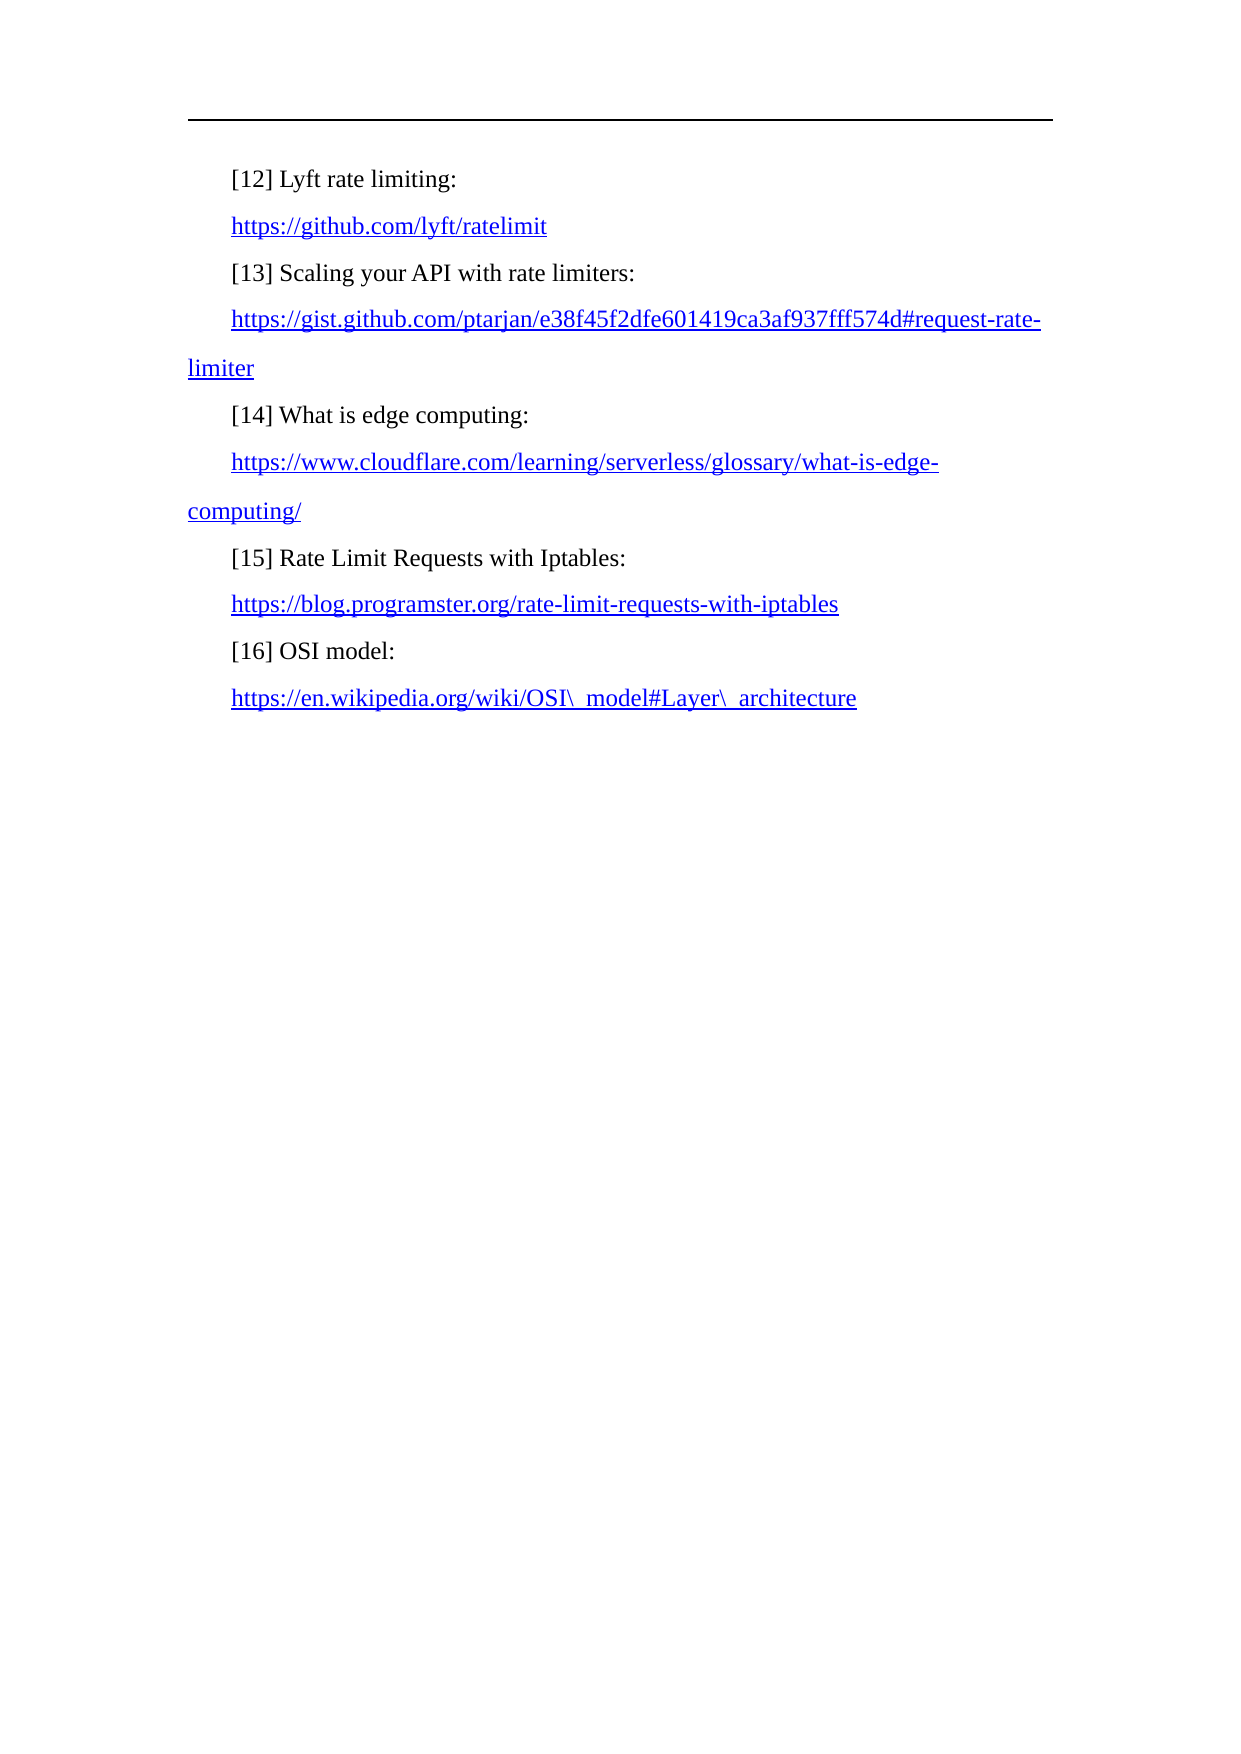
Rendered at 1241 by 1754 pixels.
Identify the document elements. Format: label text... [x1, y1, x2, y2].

text [16] OSI model: [187, 634, 1053, 667]
text [13] Scaling your API with rate limiters: [187, 256, 1053, 288]
text https://gist.github.com/ptarjan/e38f45f2dfe601419ca3af937fff574d#request-rate-limiter [187, 303, 1053, 384]
text [14] What is edge computing: [187, 398, 1053, 431]
text [12] Lyft rate limiting: [187, 162, 1053, 194]
text https://github.com/lyft/ratelimit [187, 209, 1053, 241]
text https://en.wikipedia.org/wiki/OSI\_model#Layer\_architecture [187, 681, 1053, 714]
text [15] Rate Limit Requests with Iptables: [187, 541, 1053, 573]
text https://blog.programster.org/rate-limit-requests-with-iptables [187, 588, 1053, 620]
text https://www.cloudflare.com/learning/serverless/glossary/what-is-edge-computing/ [187, 445, 1053, 526]
